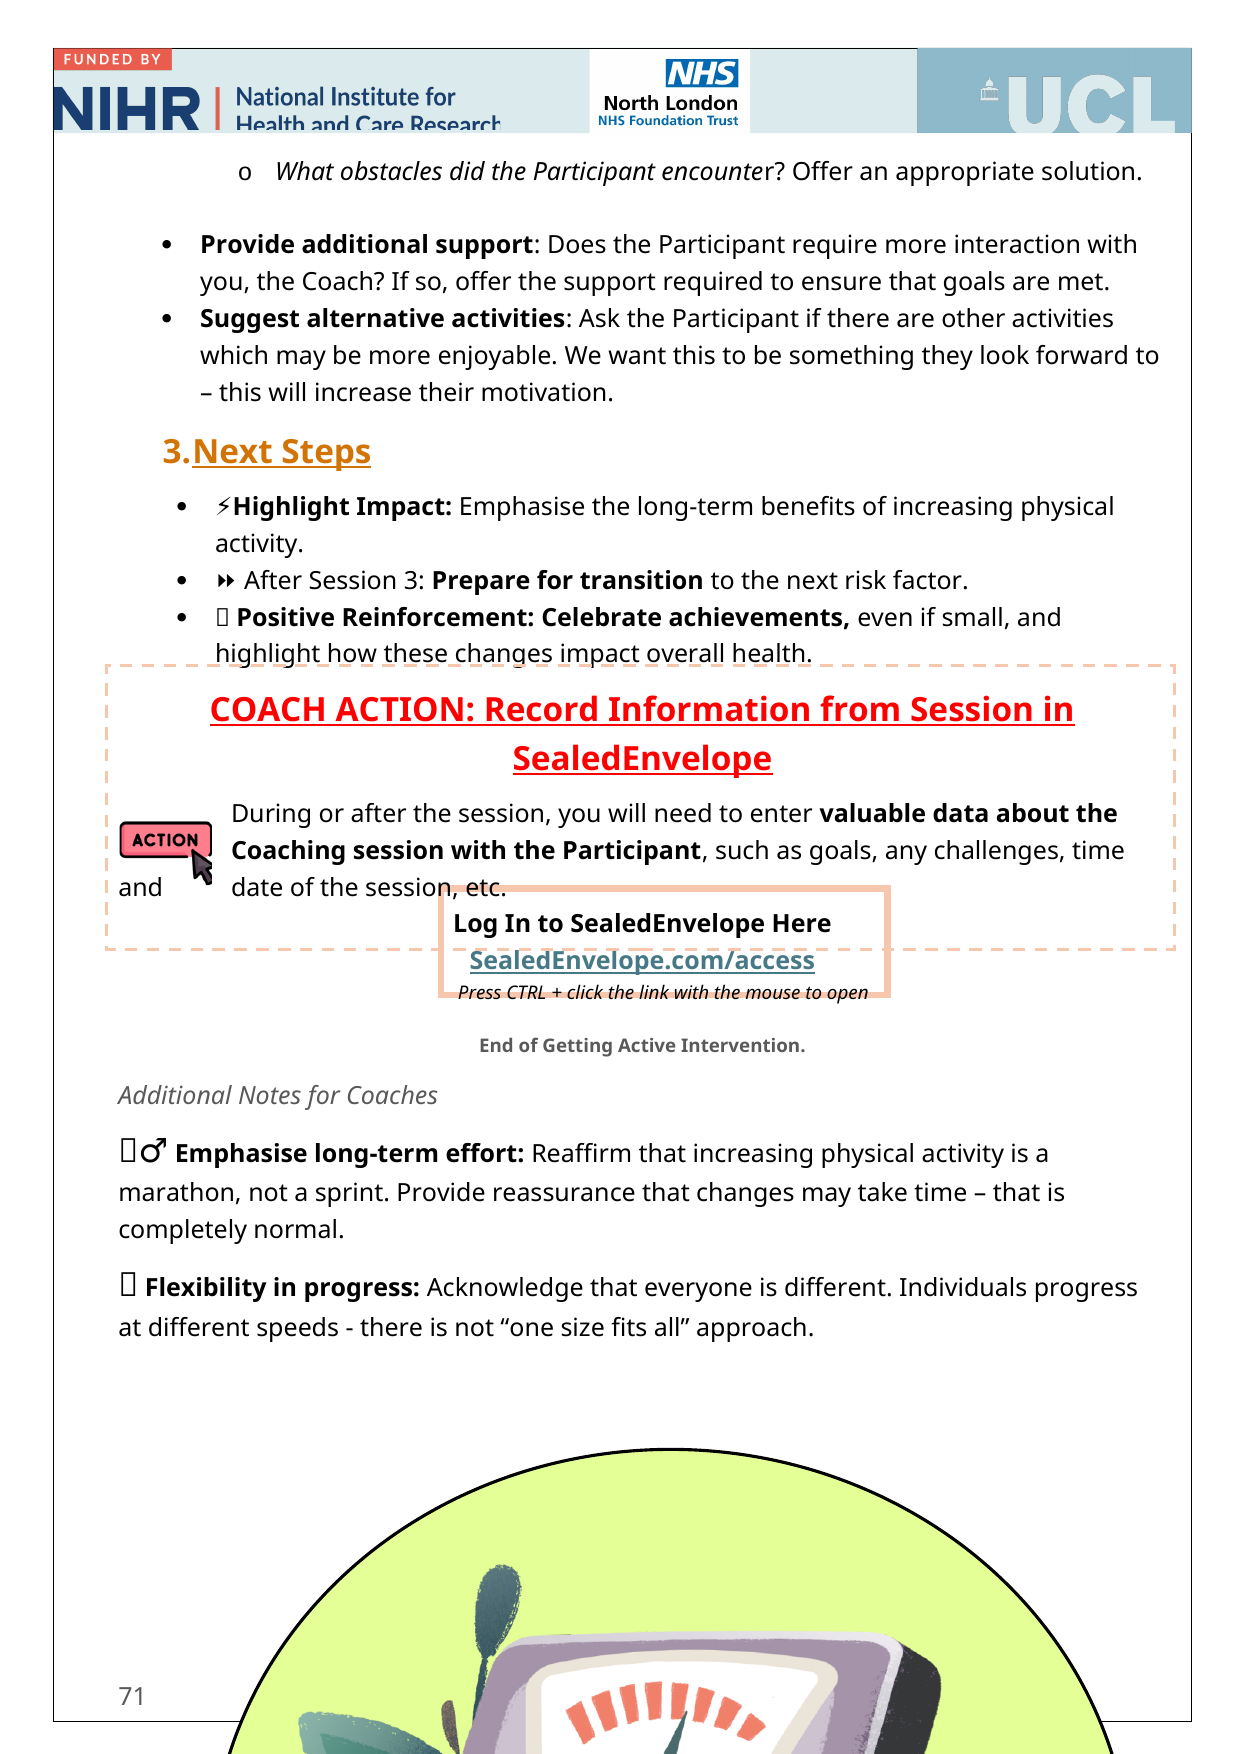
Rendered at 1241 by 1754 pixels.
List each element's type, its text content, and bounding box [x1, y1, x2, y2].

text SealedEnvelope.com/access [118, 943, 1166, 977]
subtitle Next Steps [162, 428, 1166, 473]
picture [589, 49, 750, 135]
list ⏩ After Session 3: Prepare for transition to the next risk factor. [177, 563, 1166, 597]
picture [911, 40, 1196, 138]
text Log In to SealedEnvelope Here [118, 906, 1166, 940]
text 🏃‍♂️ Emphasise long-term effort: Reaffirm that increasing physical activity is a marathon, not a sprint. Provide reassurance that changes may take time – that is completely normal. [118, 1127, 1166, 1246]
list Suggest alternative activities: Ask the Participant if there are other activities which may be more enjoyable. We want this to be something they look forward to – this will increase their motivation. [162, 301, 1166, 408]
text During or after the session, you will need to enter valuable data about the Coaching session with the Participant, such as goals, any challenges, time and date of the session, etc. [118, 796, 1166, 903]
text End of Getting Active Intervention. [118, 1033, 1166, 1058]
text 🔄 Flexibility in progress: Acknowledge that everyone is different. Individuals progress at different speeds - there is not “one size fits all” approach. [118, 1261, 1166, 1343]
list ⚡Highlight Impact: Emphasise the long-term benefits of increasing physical activity. [177, 489, 1166, 560]
picture [118, 818, 212, 888]
picture [53, 48, 501, 130]
picture [200, 1495, 1153, 1754]
text Press CTRL + click the link with the mouse to open [156, 980, 1166, 1005]
list Provide additional support: Does the Participant require more interaction with you, the Coach? If so, offer the support required to ensure that goals are met. [162, 227, 1166, 298]
text COACH ACTION: Record Information from Session in SealedEnvelope [118, 685, 1166, 780]
text Additional Notes for Coaches [118, 1078, 1166, 1112]
list What obstacles did the Participant encounter? Offer an appropriate solution. [237, 153, 1166, 224]
list 🎉 Positive Reinforcement: Celebrate achievements, even if small, and highlight how these changes impact overall health. [177, 599, 1166, 670]
